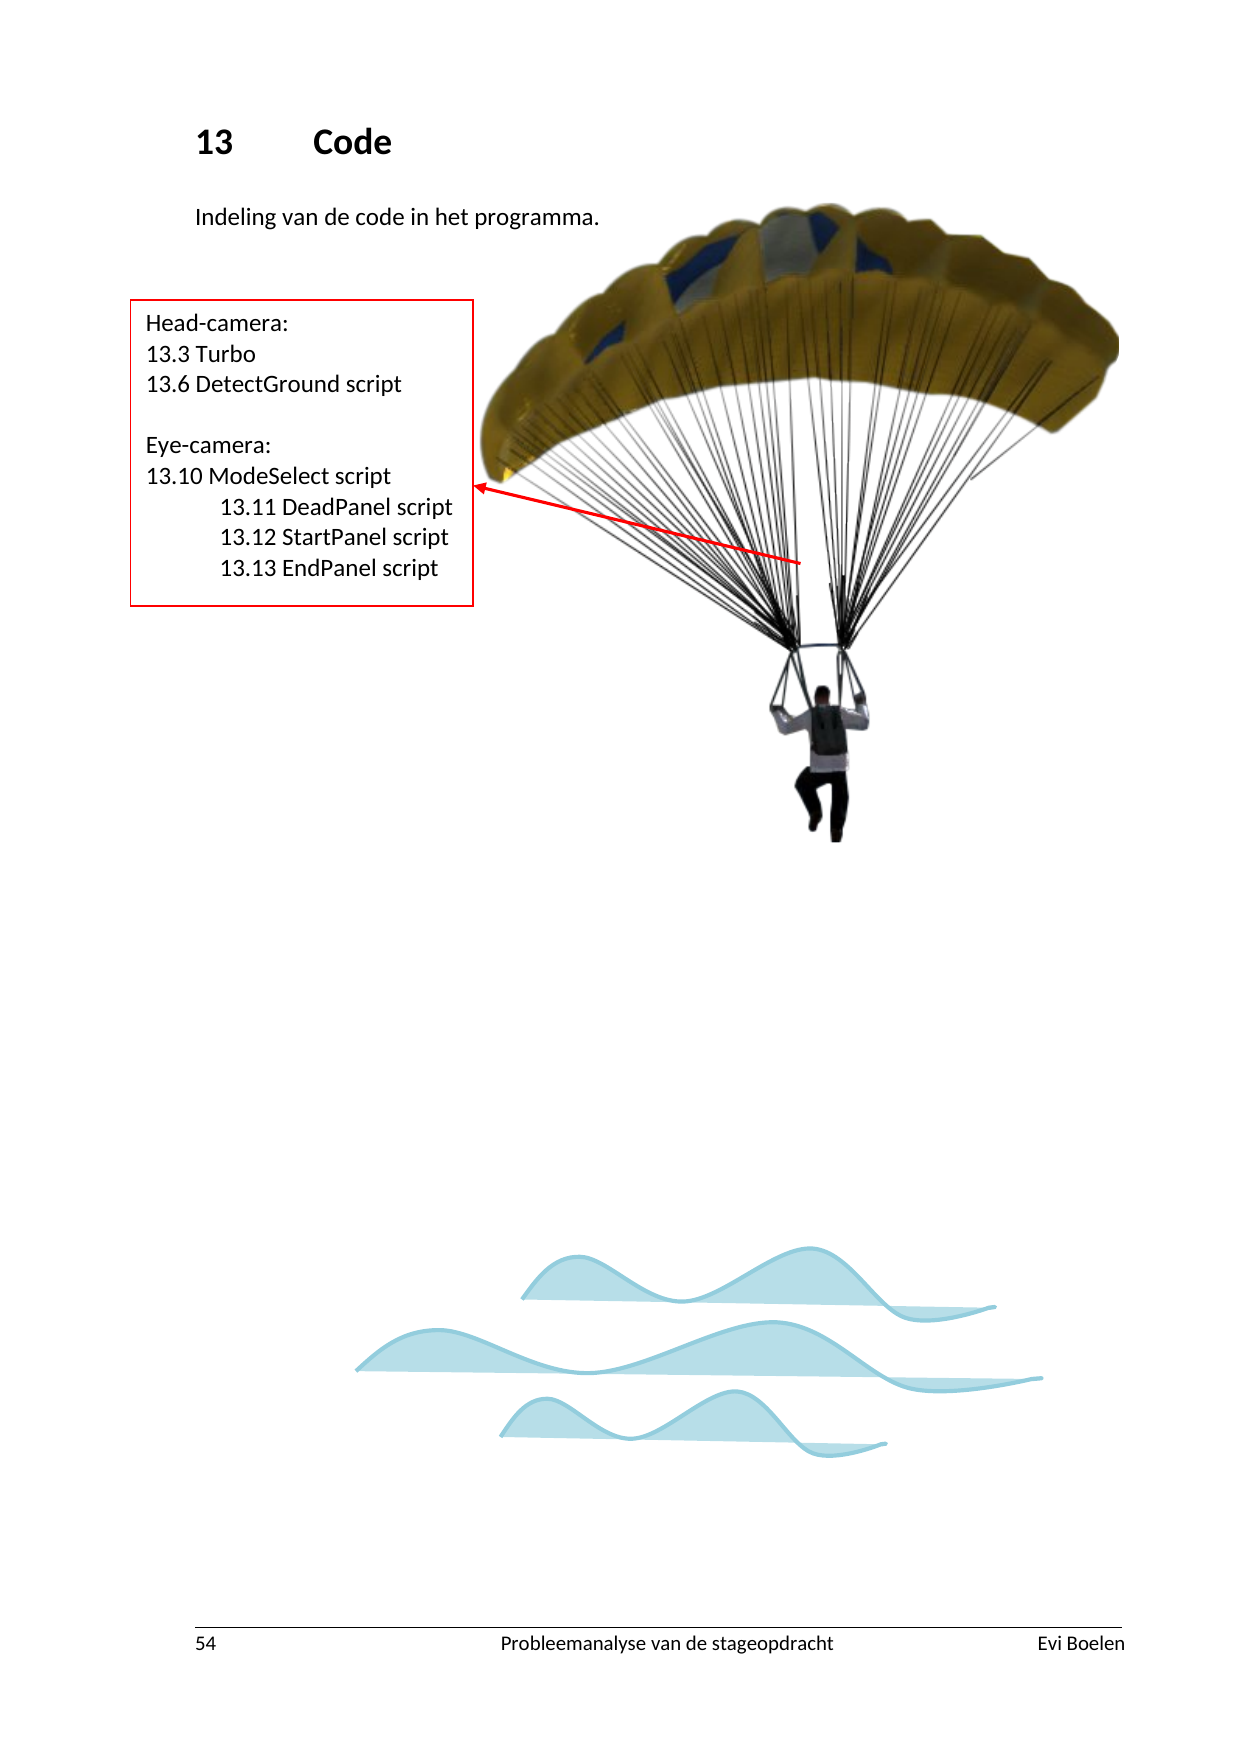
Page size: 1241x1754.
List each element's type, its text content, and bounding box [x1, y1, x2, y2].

text Indeling van de code in het programma. [195, 201, 1122, 232]
subtitle Code [195, 118, 1122, 164]
picture [479, 202, 1119, 843]
